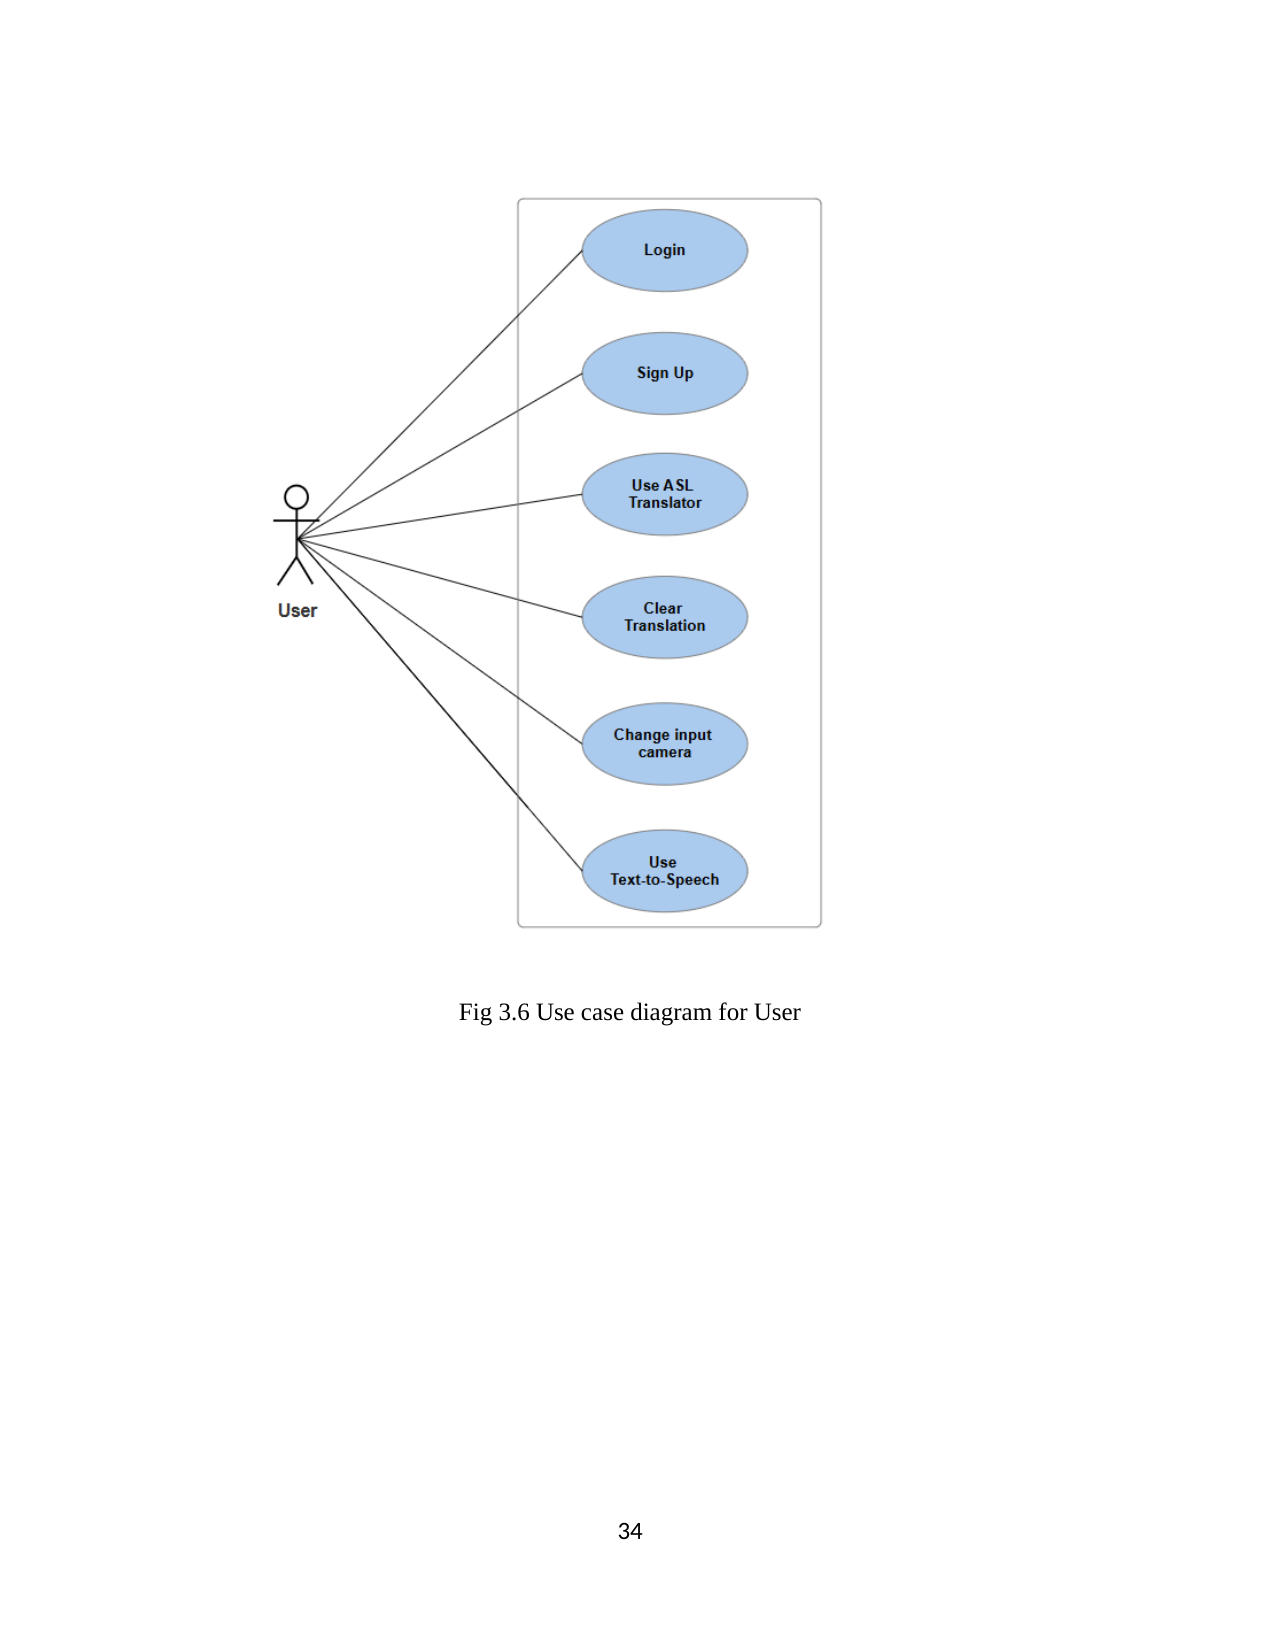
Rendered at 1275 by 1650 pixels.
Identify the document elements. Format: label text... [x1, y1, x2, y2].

picture [169, 147, 1091, 963]
text Fig 3.6 Use case diagram for User [132, 997, 1128, 1026]
